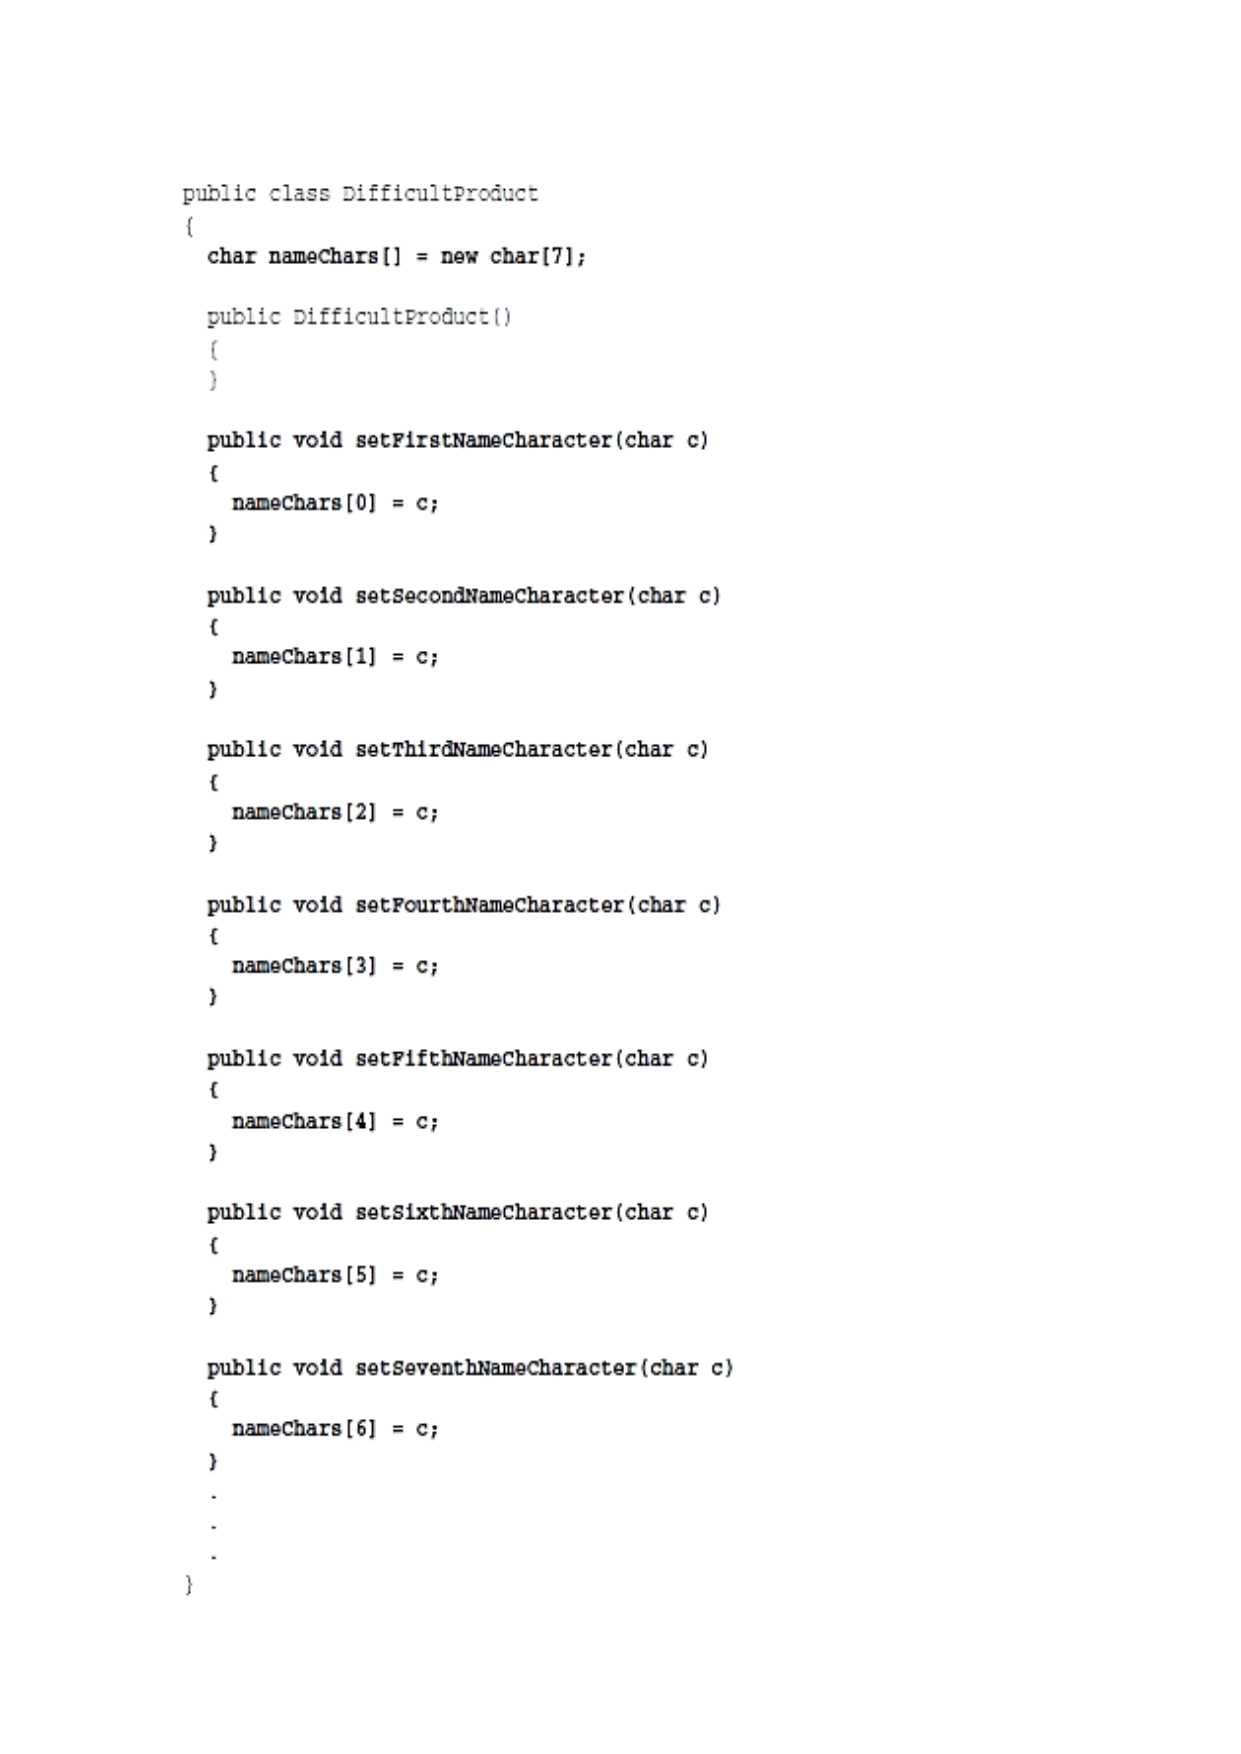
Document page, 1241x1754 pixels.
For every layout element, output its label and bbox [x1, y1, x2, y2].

picture [177, 177, 1154, 1604]
